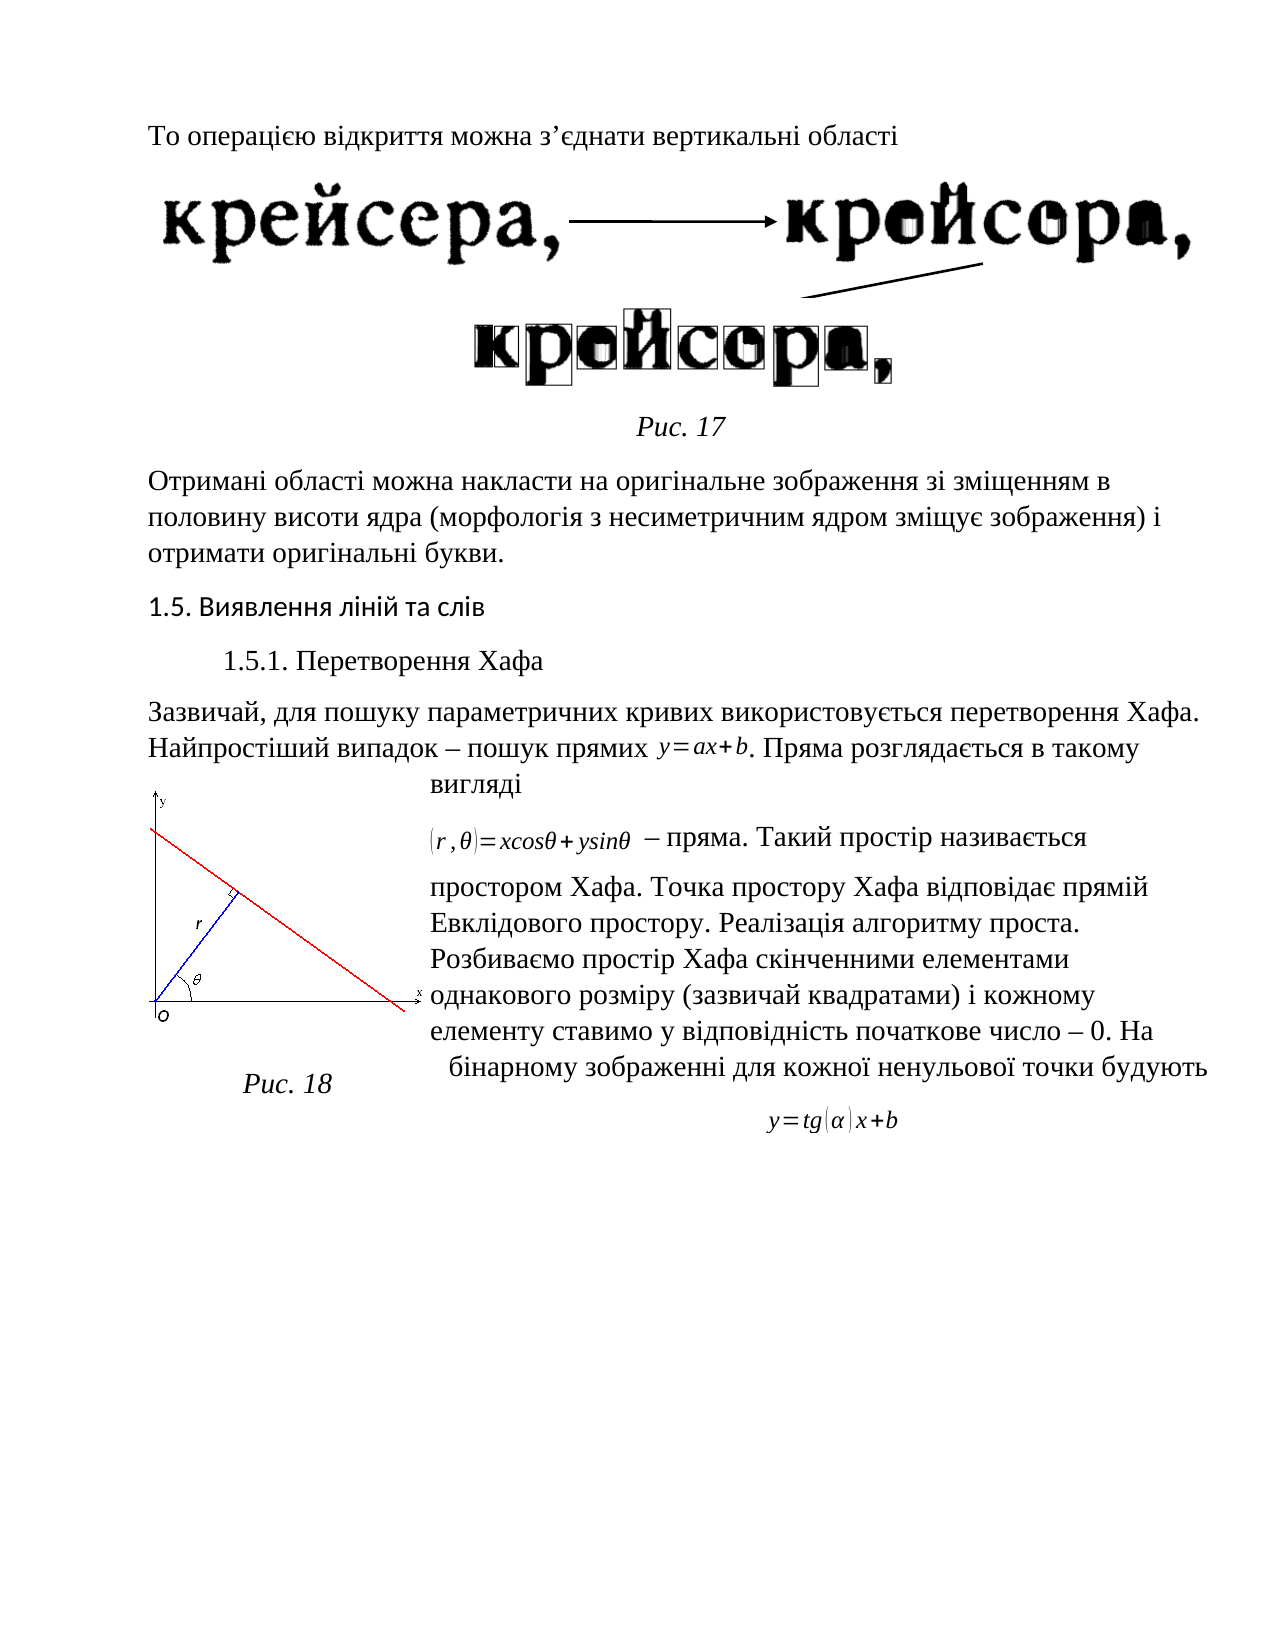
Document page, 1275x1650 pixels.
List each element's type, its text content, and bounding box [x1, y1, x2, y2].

picture [147, 170, 569, 280]
text 1.5. Виявлення ліній та слів [148, 588, 1216, 624]
text То операцією відкриття можна з’єднати вертикальні області [148, 118, 1216, 152]
subtitle 1.5.1. Перетворення Хафа [223, 643, 1216, 677]
text Отримані області можна накласти на оригінальне зображення зі зміщенням в половину висоти ядра (морфологія з несиметричним ядром зміщує зображення) і отримати оригінальні букви. [148, 463, 1216, 569]
picture [147, 790, 430, 1028]
text Зазвичай, для пошуку параметричних кривих використовується перетворення Хафа. Найпростіший випадок – пошук прямих . Пряма розглядається в такому вигляді [148, 694, 1216, 799]
picture [786, 179, 1198, 270]
text – пряма. Такий простір називається простором Хафа. Точка простору Хафа відповідає прямій Евклідового простору. Реалізація алгоритму проста. Розбиваємо простір Хафа скінченними елементами однакового розміру (зазвичай квадратами) і кожному елементу ставимо у відповідність початкове число – 0. На бінарному зображенні для кожної ненульової точки будують [148, 819, 1216, 1083]
picture [458, 298, 906, 390]
text Рис. 17 [148, 409, 1216, 442]
